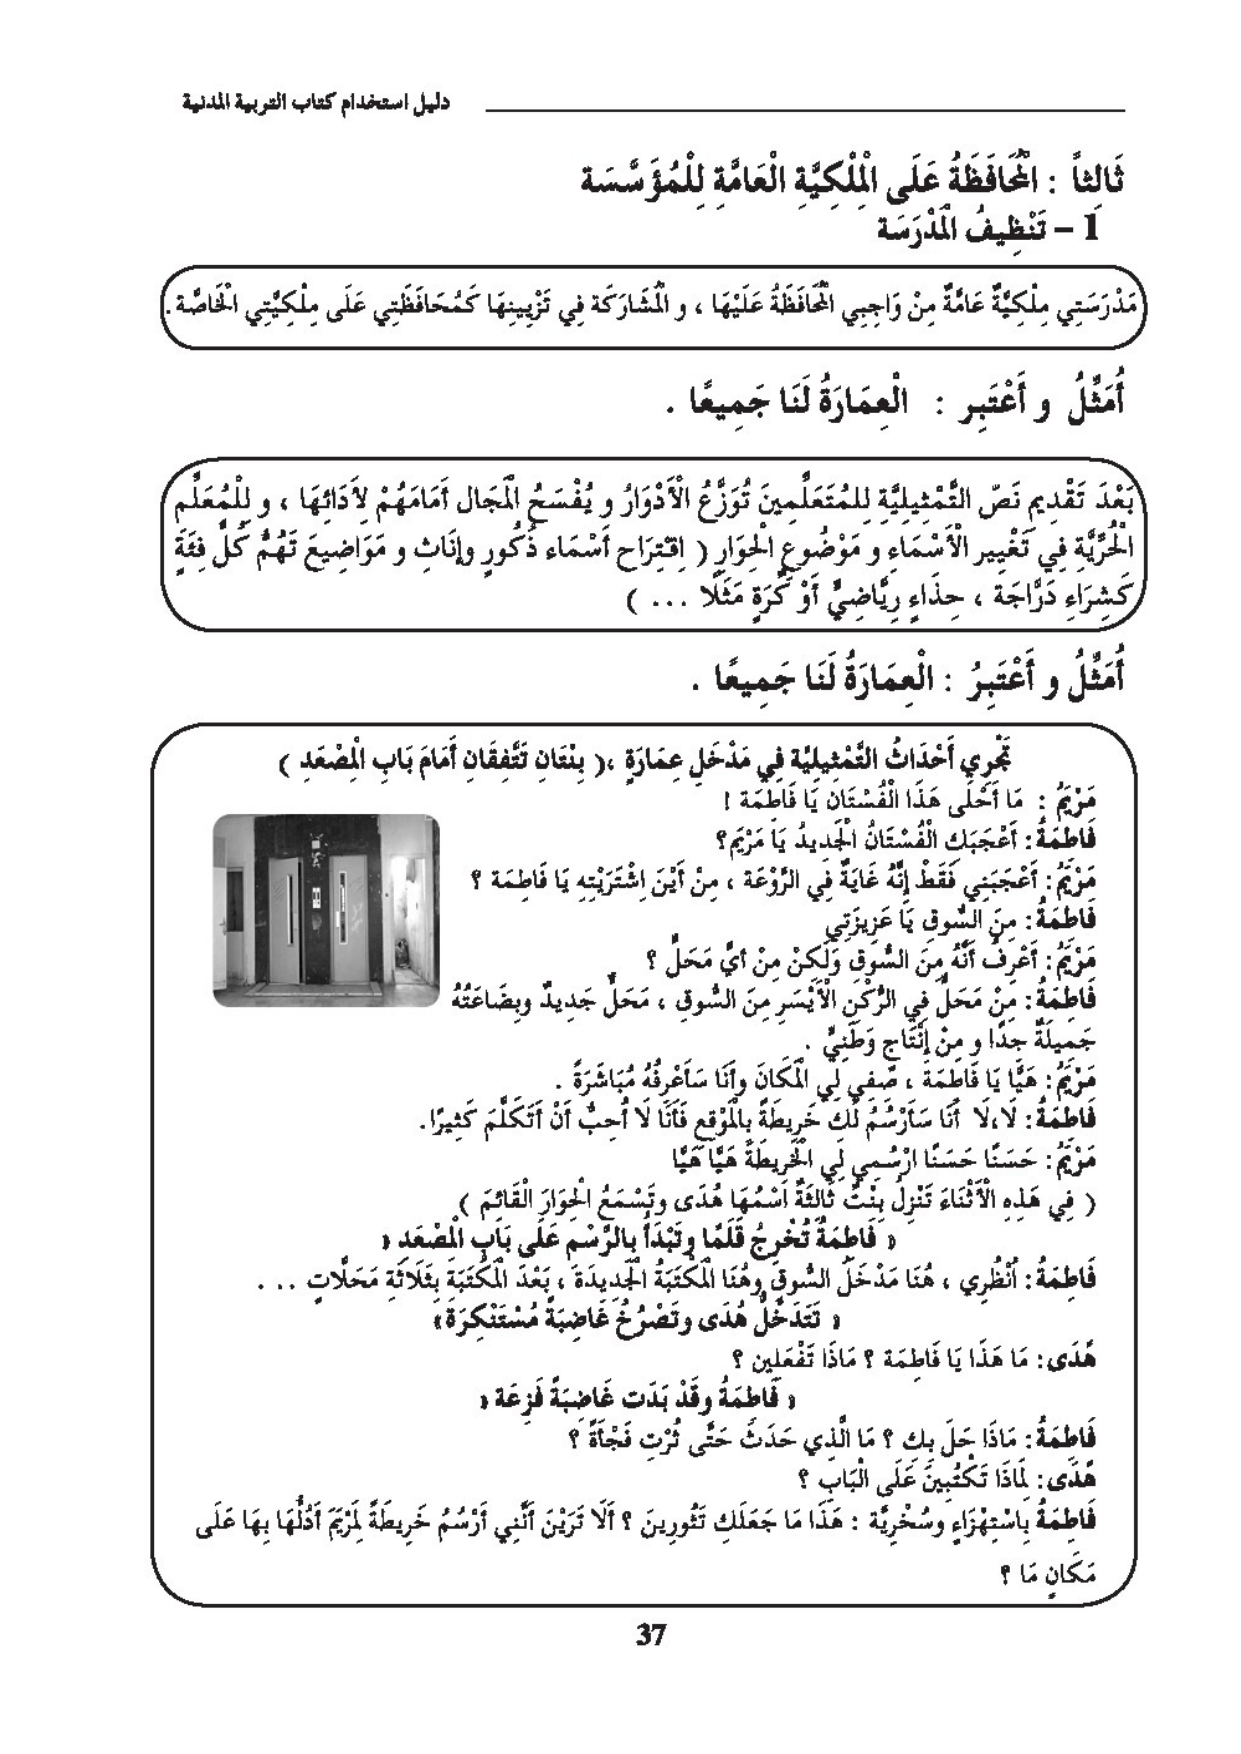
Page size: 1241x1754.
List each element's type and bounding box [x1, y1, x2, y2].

picture [35, 64, 1188, 1689]
